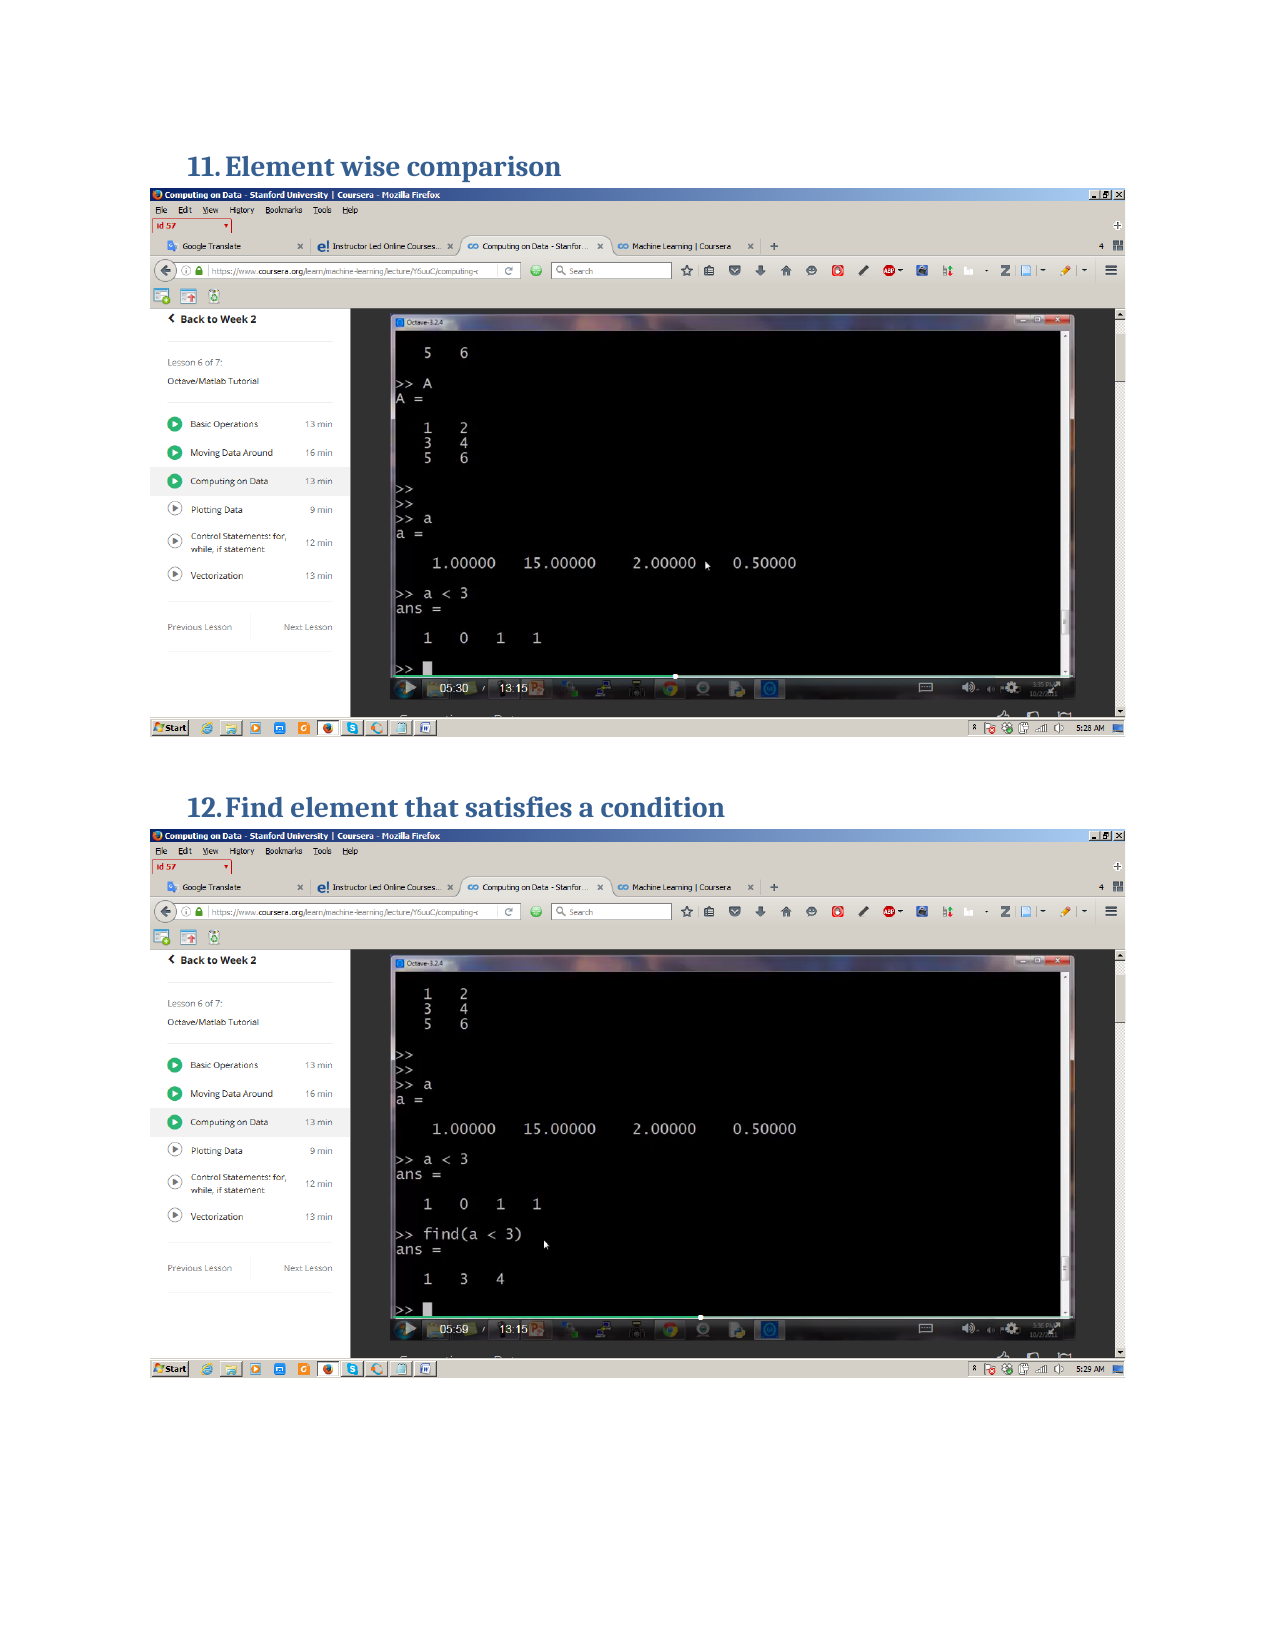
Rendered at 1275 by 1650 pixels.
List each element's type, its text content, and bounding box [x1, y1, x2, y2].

picture [150, 188, 1125, 737]
subtitle Find element that satisfies a condition [187, 791, 1125, 824]
picture [150, 829, 1125, 1378]
subtitle Element wise comparison [187, 150, 1125, 183]
